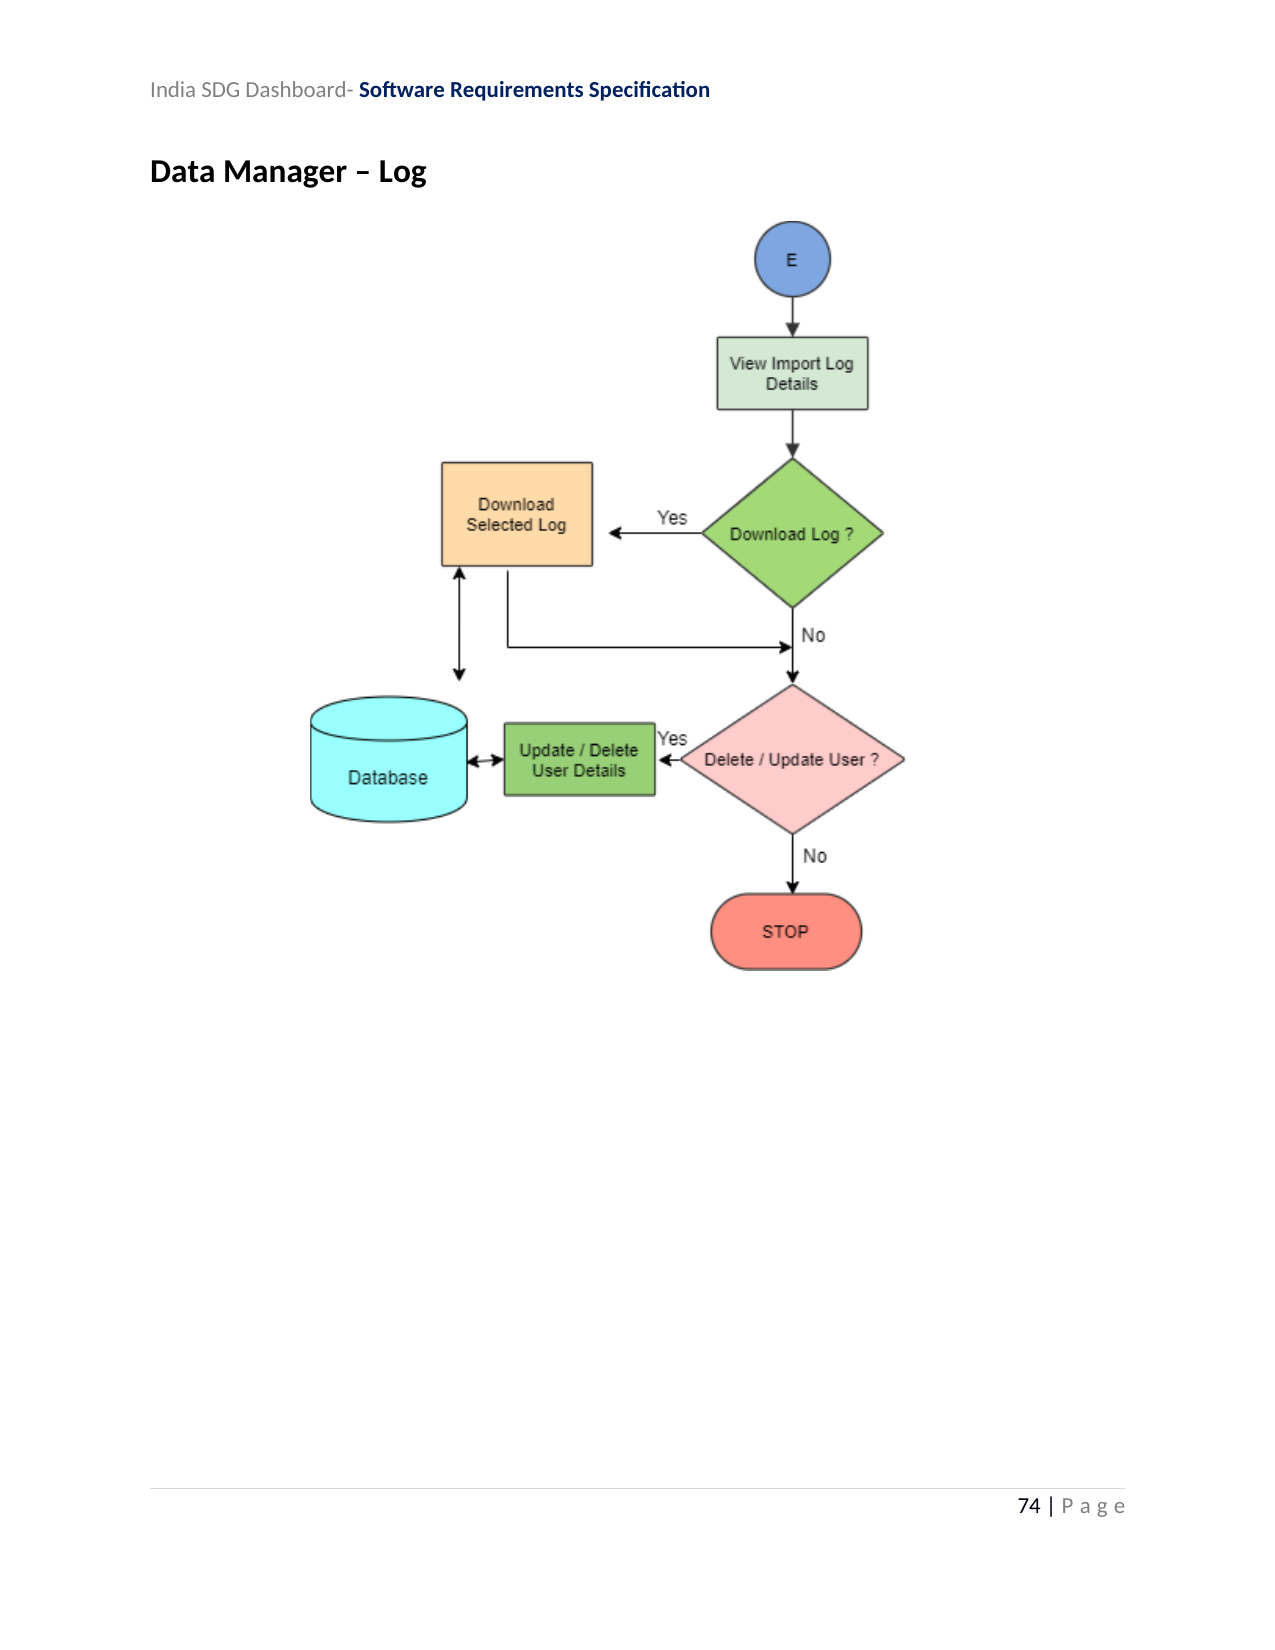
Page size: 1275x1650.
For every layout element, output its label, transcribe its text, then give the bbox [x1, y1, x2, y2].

text Data Manager – Log [150, 150, 1125, 191]
picture [310, 221, 908, 971]
